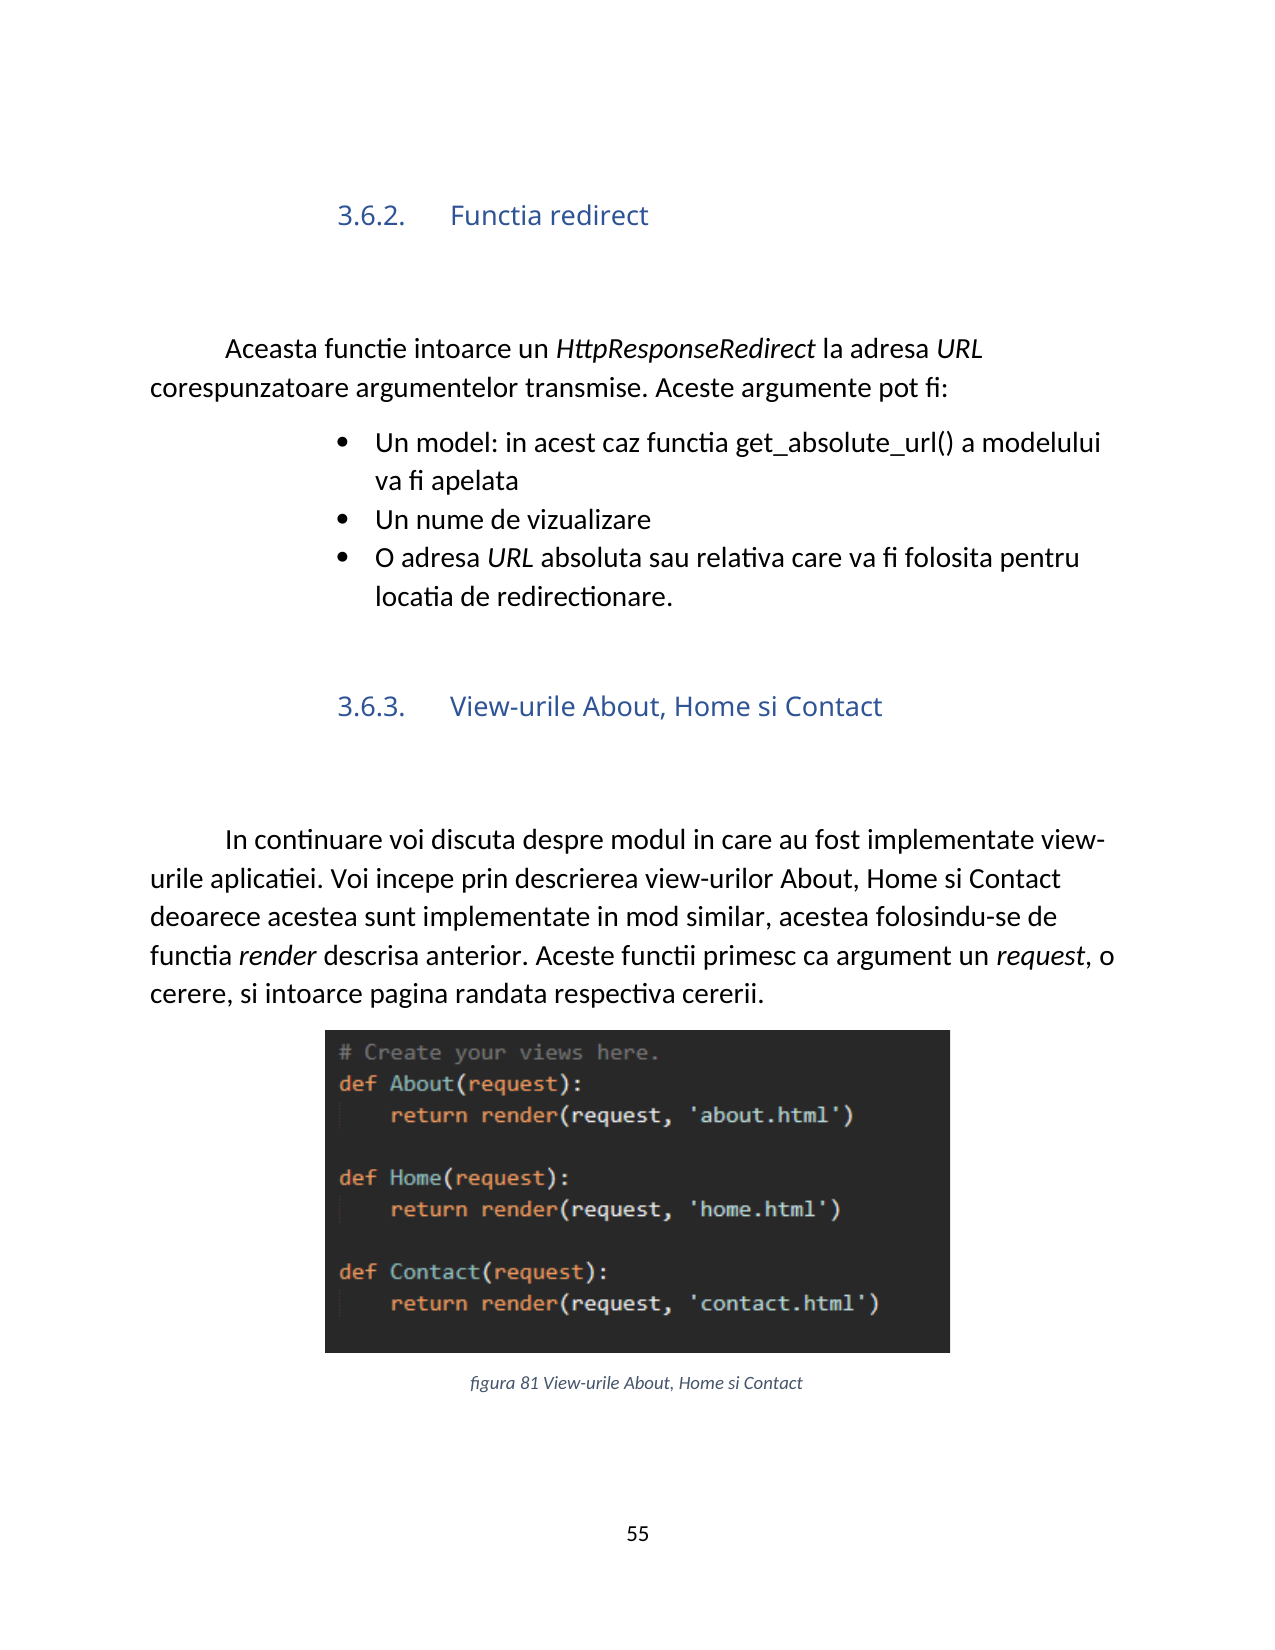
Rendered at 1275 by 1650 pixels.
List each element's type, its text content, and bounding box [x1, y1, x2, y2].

subtitle View-urile About, Home si Contact [337, 688, 1125, 725]
text Aceasta functie intoarce un HttpResponseRedirect la adresa URL corespunzatoare argumentelor transmise. Aceste argumente pot fi: [150, 330, 1125, 404]
list O adresa URL absoluta sau relativa care va fi folosita pentru locatia de redirectionare. [337, 539, 1125, 613]
list Un model: in acest caz functia get_absolute_url() a modelului va fi apelata [337, 424, 1125, 498]
list Un nume de vizualizare [337, 501, 1125, 536]
picture [325, 1030, 951, 1353]
subtitle Functia redirect [337, 197, 1125, 234]
text In continuare voi discuta despre modul in care au fost implementate view-urile aplicatiei. Voi incepe prin descrierea view-urilor About, Home si Contact deoarece acestea sunt implementate in mod similar, acestea folosindu-se de functia render descrisa anterior. Aceste functii primesc ca argument un request, o cerere, si intoarce pagina randata respectiva cererii. [150, 821, 1125, 1011]
